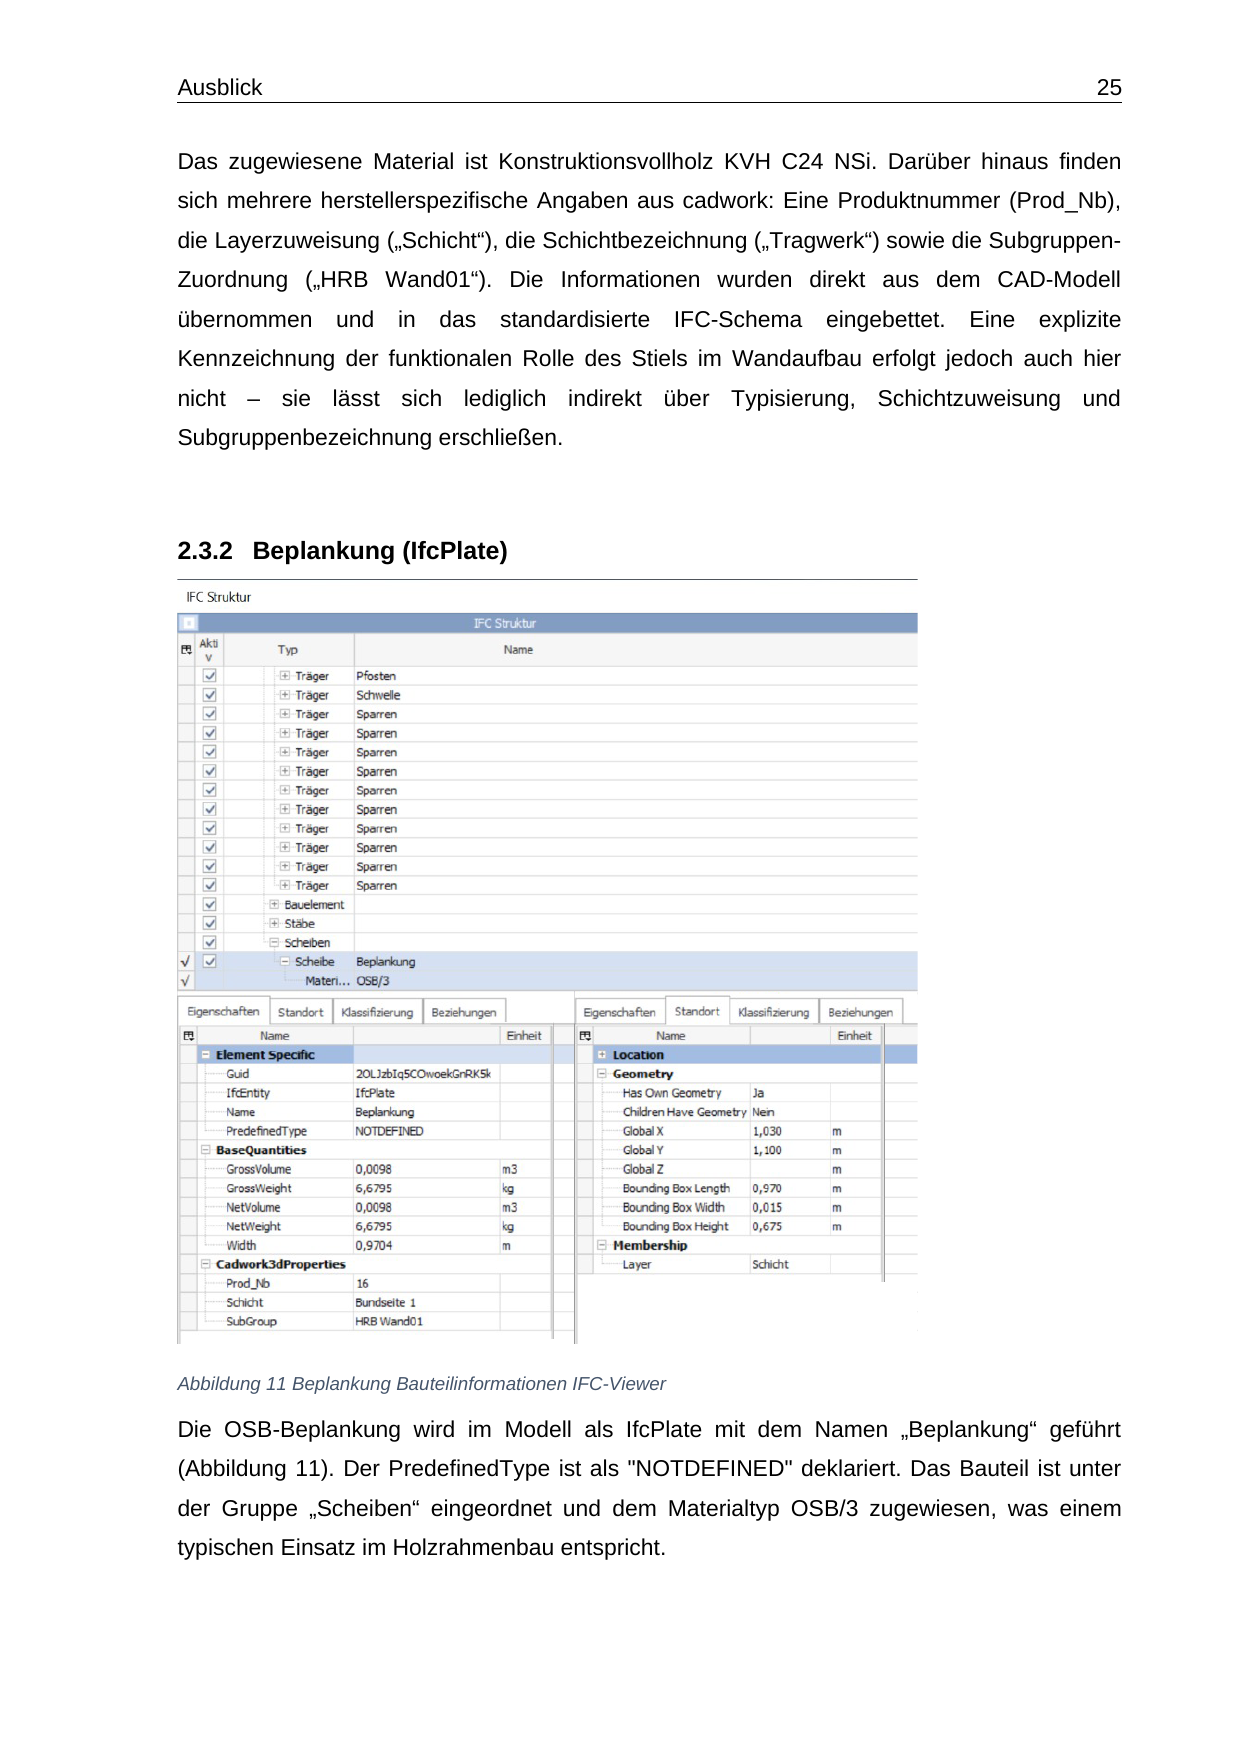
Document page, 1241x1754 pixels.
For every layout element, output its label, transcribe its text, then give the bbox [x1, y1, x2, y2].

text Das zugewiesene Material ist Konstruktionsvollholz KVH C24 NSi. Darüber hinaus finden sich mehrere herstellerspezifische Angaben aus cadwork: Eine Produktnummer (Prod_Nb), die Layerzuweisung („Schicht“), die Schichtbezeichnung („Tragwerk“) sowie die Subgruppen-Zuordnung („HRB Wand01“). Die Informationen wurden direkt aus dem CAD-Modell übernommen und in das standardisierte IFC-Schema eingebettet. Eine explizite Kennzeichnung der funktionalen Rolle des Stiels im Wandaufbau erfolgt jedoch auch hier nicht – sie lässt sich lediglich indirekt über Typisierung, Schichtzuweisung und Subgruppenbezeichnung erschließen. [177, 148, 1122, 450]
picture [177, 579, 918, 1344]
text Die OSB-Beplankung wird im Modell als IfcPlate mit dem Namen „Beplankung“ geführt (Abbildung 11). Der PredefinedType ist als "NOTDEFINED" deklariert. Das Bauteil ist unter der Gruppe „Scheiben“ eingeordnet und dem Materialtyp OSB/3 zugewiesen, was einem typischen Einsatz im Holzrahmenbau entspricht. [177, 1416, 1122, 1560]
subtitle Beplankung (IfcPlate) [177, 536, 1122, 565]
text Abbildung 11 Beplankung Bauteilinformationen IFC-Viewer [177, 1373, 1122, 1395]
